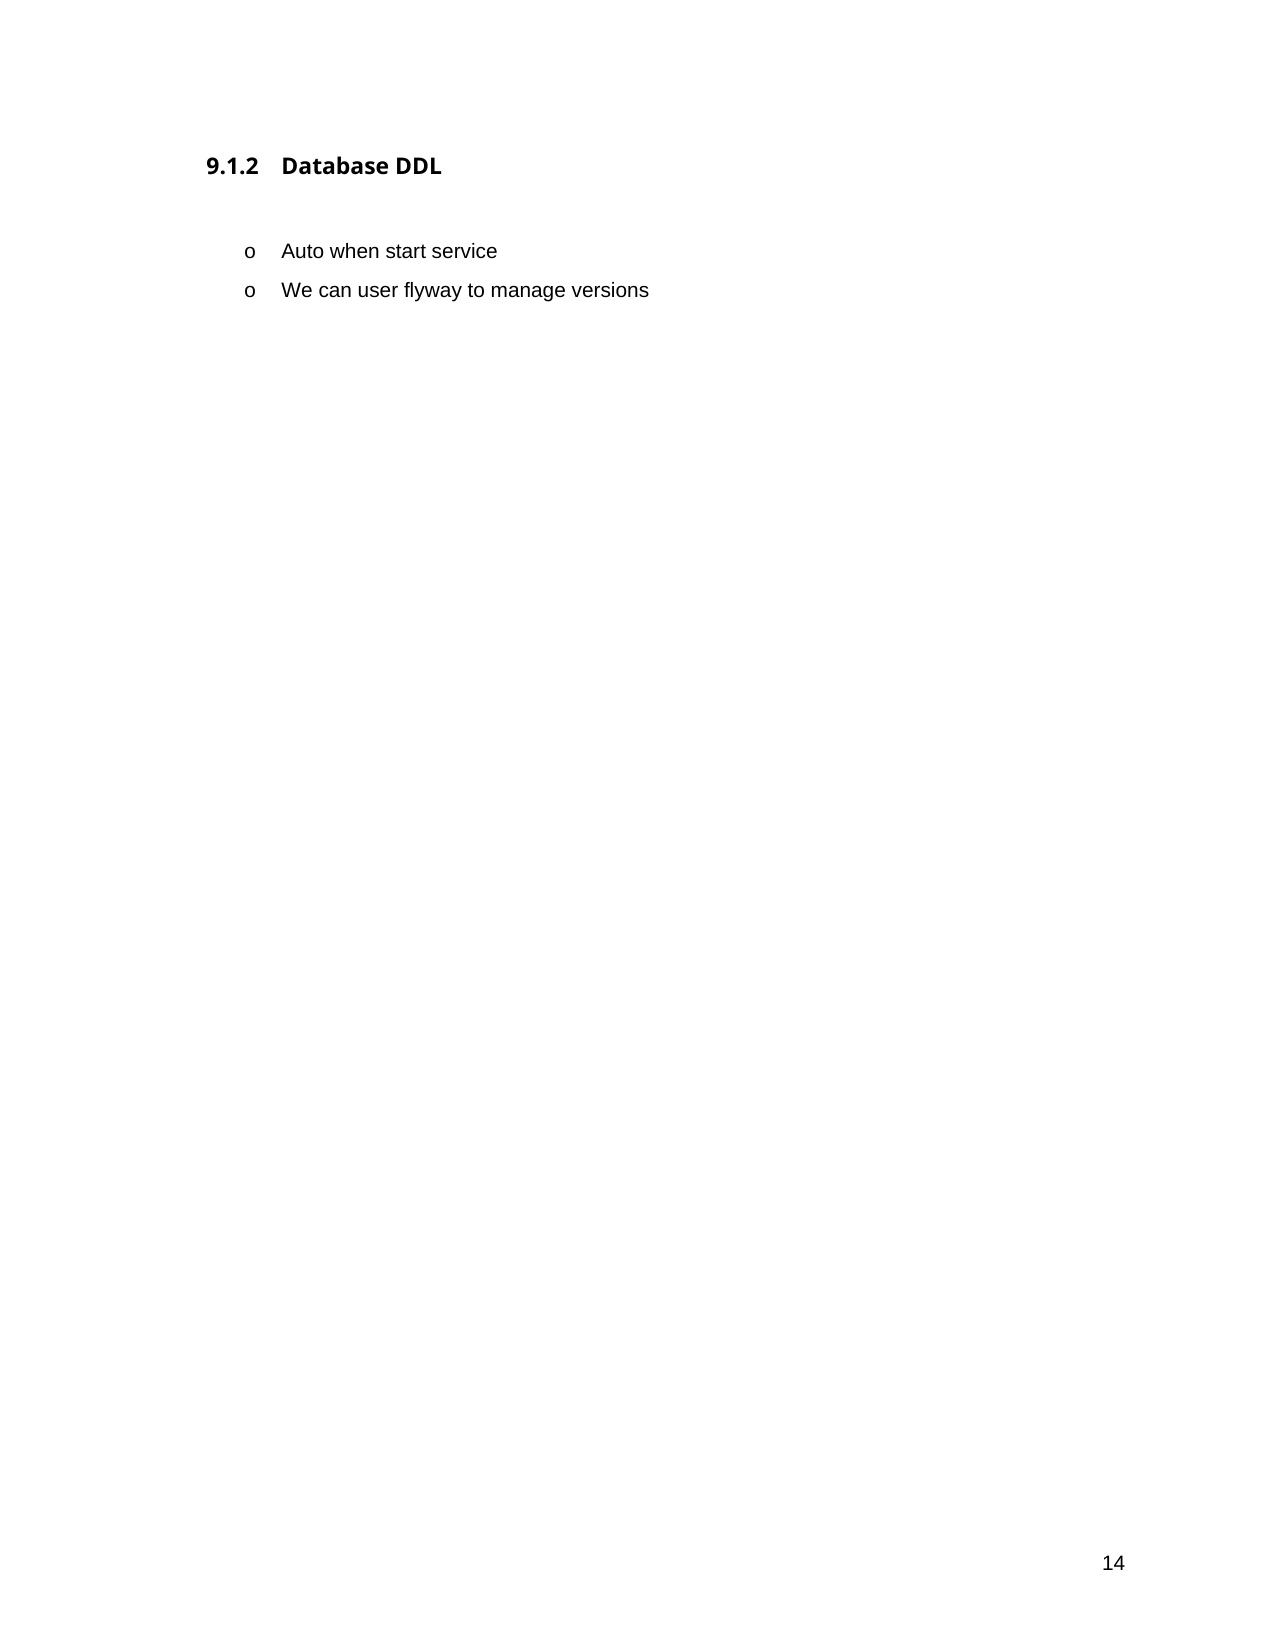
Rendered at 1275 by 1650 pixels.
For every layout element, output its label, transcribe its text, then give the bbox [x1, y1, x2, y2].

subtitle Database DDL [206, 150, 1125, 181]
list We can user flyway to manage versions [244, 278, 1125, 304]
list Auto when start service [244, 239, 1125, 265]
